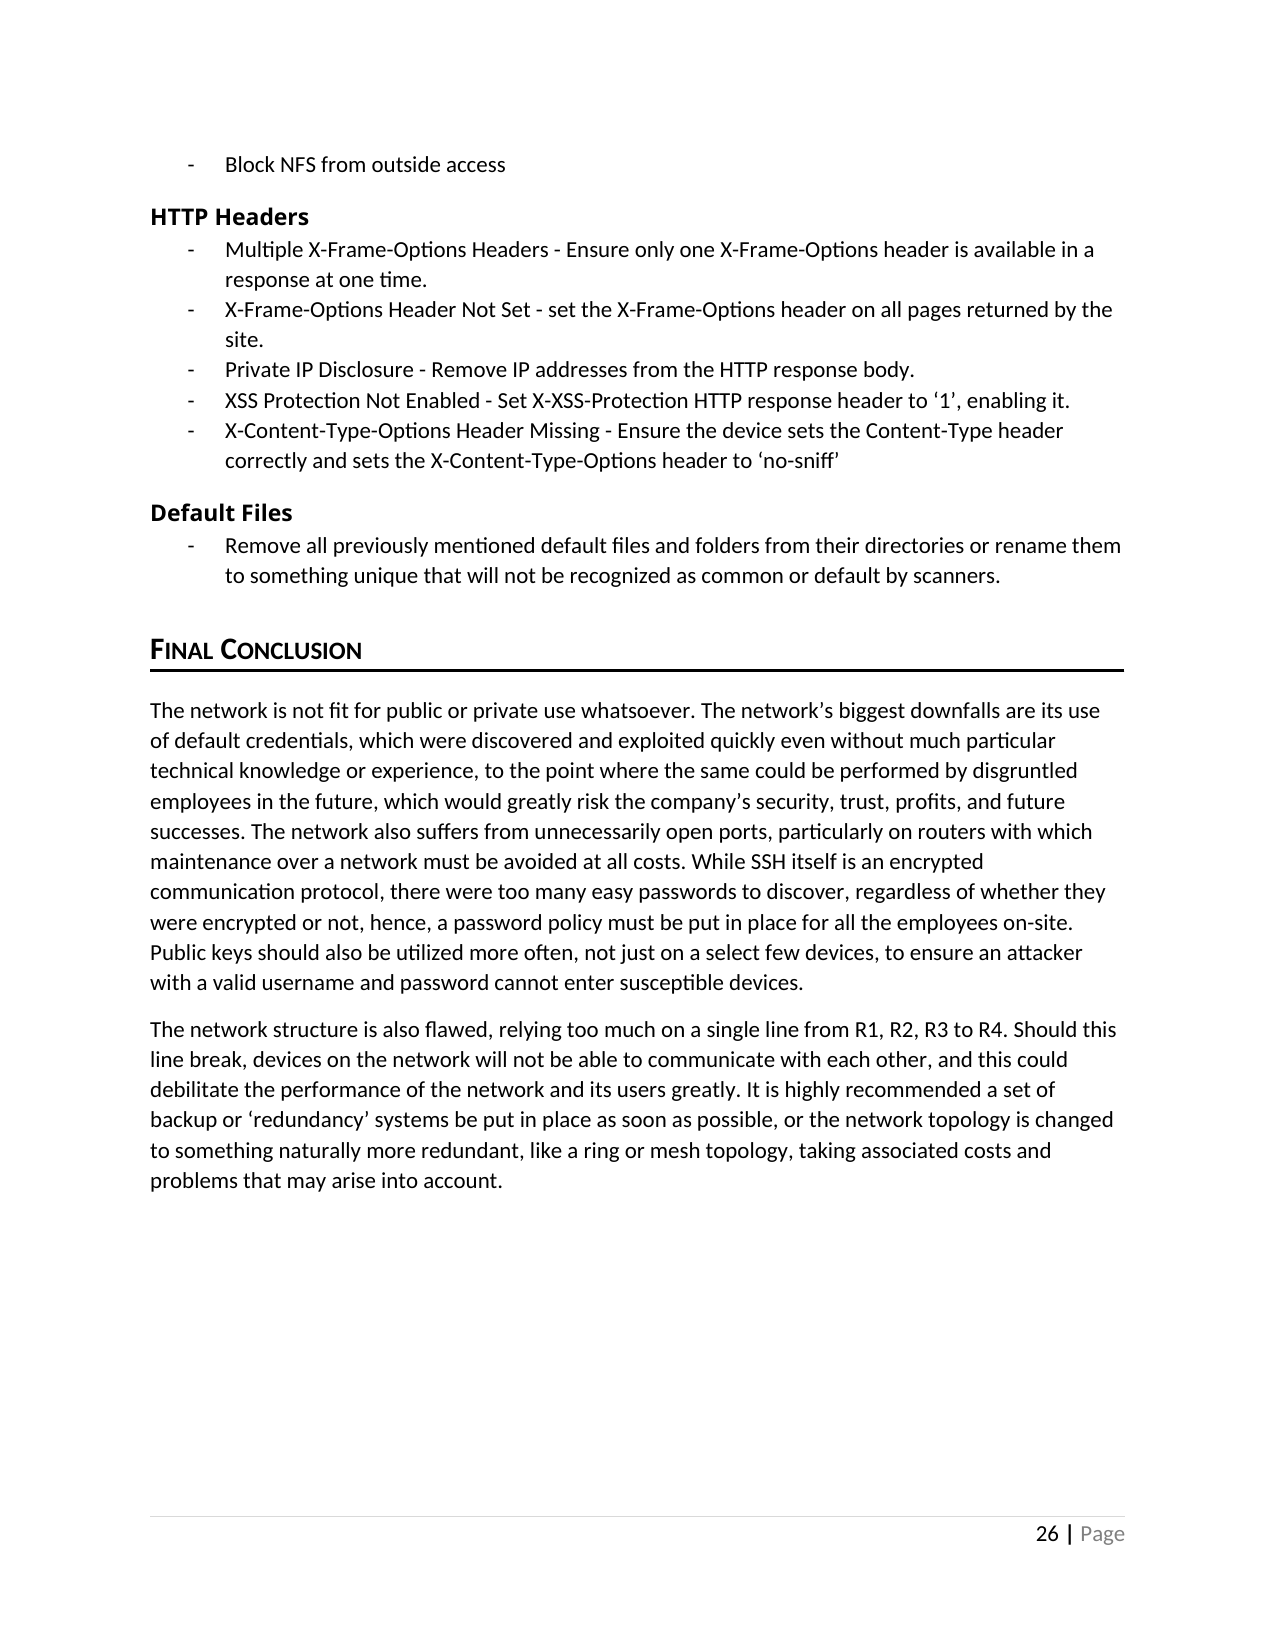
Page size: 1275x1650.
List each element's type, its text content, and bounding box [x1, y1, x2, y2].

list X-Content-Type-Options Header Missing - Ensure the device sets the Content-Type header correctly and sets the X-Content-Type-Options header to ‘no-sniff’ [187, 416, 1125, 474]
subtitle HTTP Headers [150, 201, 1125, 232]
list X-Frame-Options Header Not Set - set the X-Frame-Options header on all pages returned by the site. [187, 295, 1125, 353]
text The network structure is also flawed, relying too much on a single line from R1, R2, R3 to R4. Should this line break, devices on the network will not be able to communicate with each other, and this could debilitate the performance of the network and its users greatly. It is highly recommended a set of backup or ‘redundancy’ systems be put in place as soon as possible, or the network topology is changed to something naturally more redundant, like a ring or mesh topology, taking associated costs and problems that may arise into account. [150, 1015, 1125, 1194]
list Private IP Disclosure - Remove IP addresses from the HTTP response body. [187, 356, 1125, 384]
list Block NFS from outside access [187, 150, 1125, 178]
text The network is not fit for public or private use whatsoever. The network’s biggest downfalls are its use of default credentials, which were discovered and exploited quickly even without much particular technical knowledge or experience, to the point where the same could be performed by disgruntled employees in the future, which would greatly risk the company’s security, trust, profits, and future successes. The network also suffers from unnecessarily open ports, particularly on routers with which maintenance over a network must be avoided at all costs. While SSH itself is an encrypted communication protocol, there were too many easy passwords to discover, regardless of whether they were encrypted or not, hence, a password policy must be put in place for all the employees on-site. Public keys should also be utilized more often, not just on a select few devices, to ensure an attacker with a valid username and password cannot enter susceptible devices. [150, 696, 1125, 996]
list Multiple X-Frame-Options Headers - Ensure only one X-Frame-Options header is available in a response at one time. [187, 235, 1125, 293]
list XSS Protection Not Enabled - Set X-XSS-Protection HTTP response header to ‘1’, enabling it. [187, 386, 1125, 414]
list Remove all previously mentioned default files and folders from their directories or rename them to something unique that will not be recognized as common or default by scanners. [187, 531, 1125, 589]
subtitle Final Conclusion [150, 629, 1124, 669]
subtitle Default Files [150, 497, 1125, 528]
